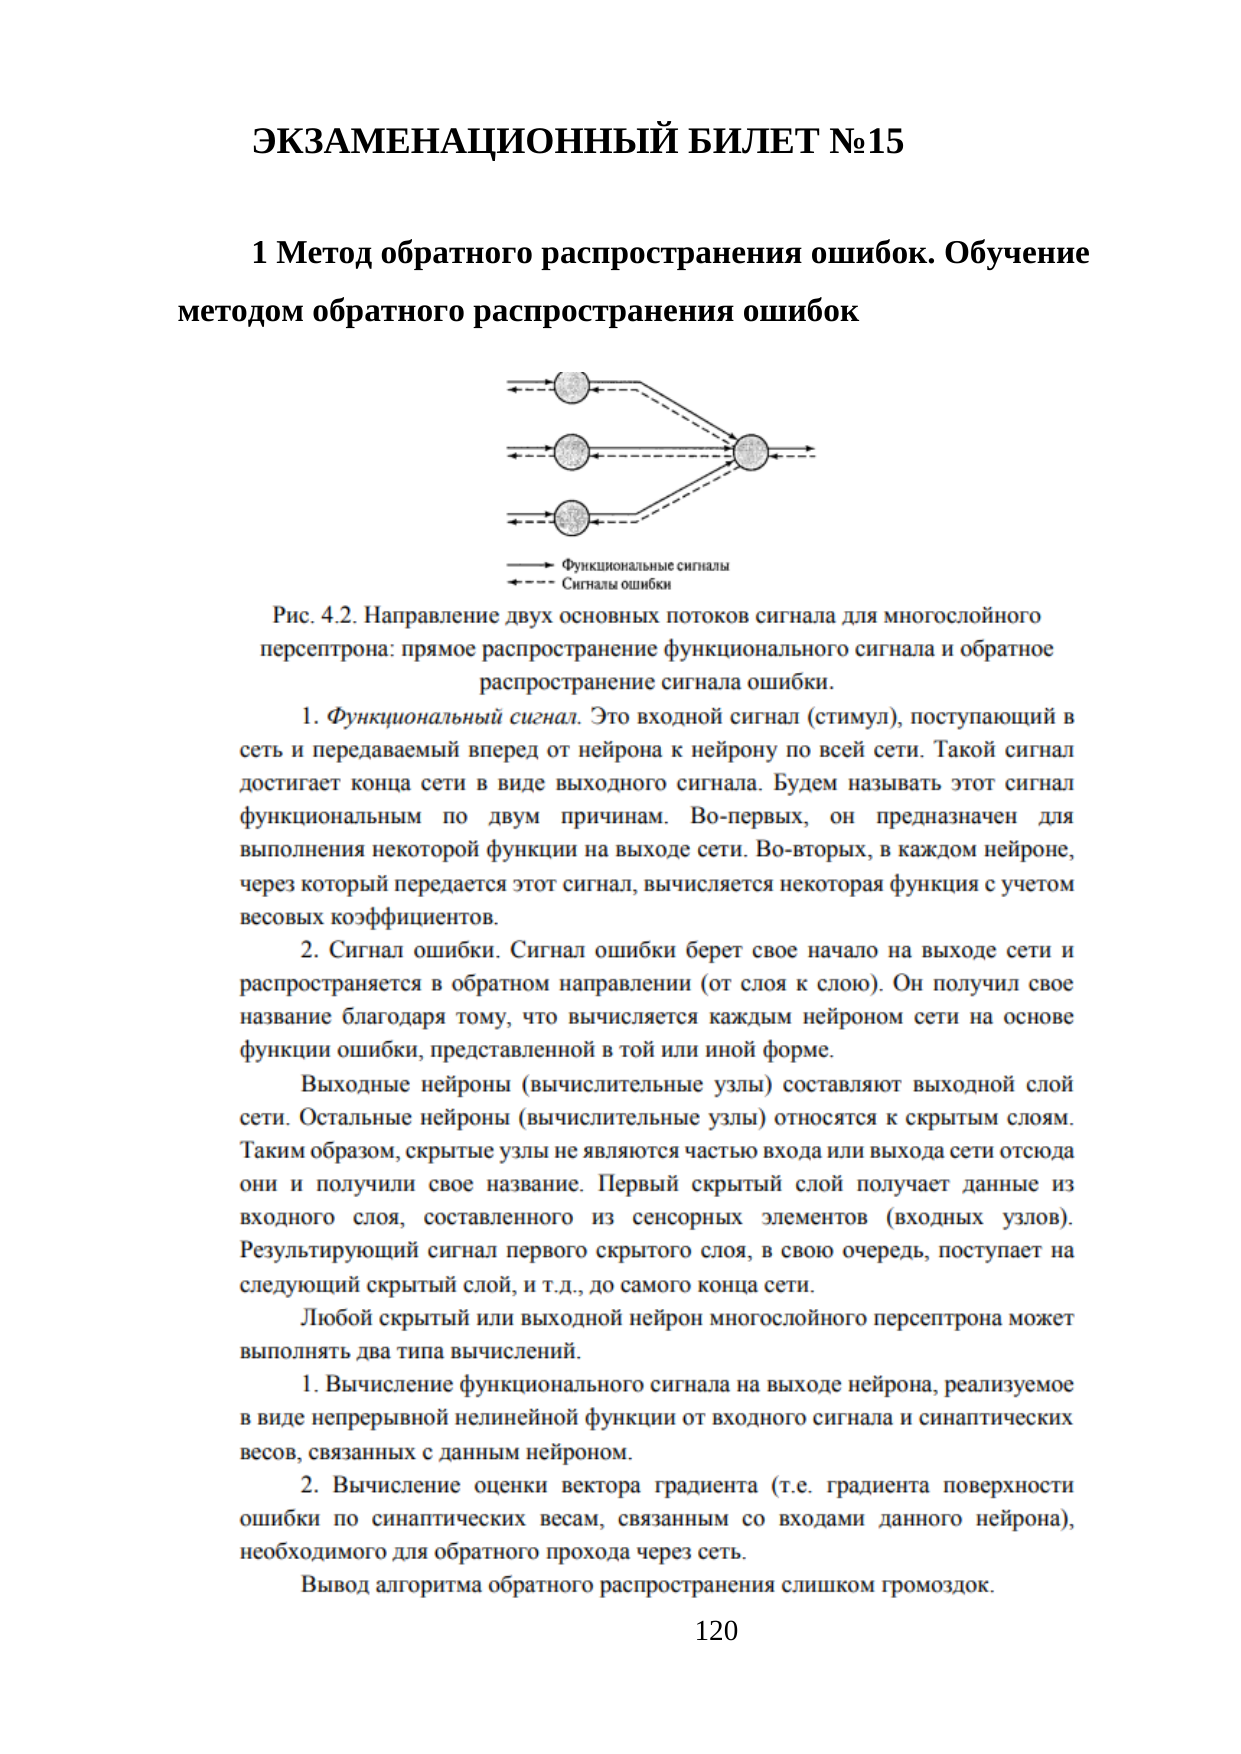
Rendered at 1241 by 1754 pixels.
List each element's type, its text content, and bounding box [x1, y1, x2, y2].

subtitle Экзаменационный билет №15 [177, 118, 1181, 161]
subtitle 1 Метод обратного распространения ошибок. Обучение методом обратного распространения ошибок [177, 233, 1181, 329]
picture [211, 372, 1147, 1608]
